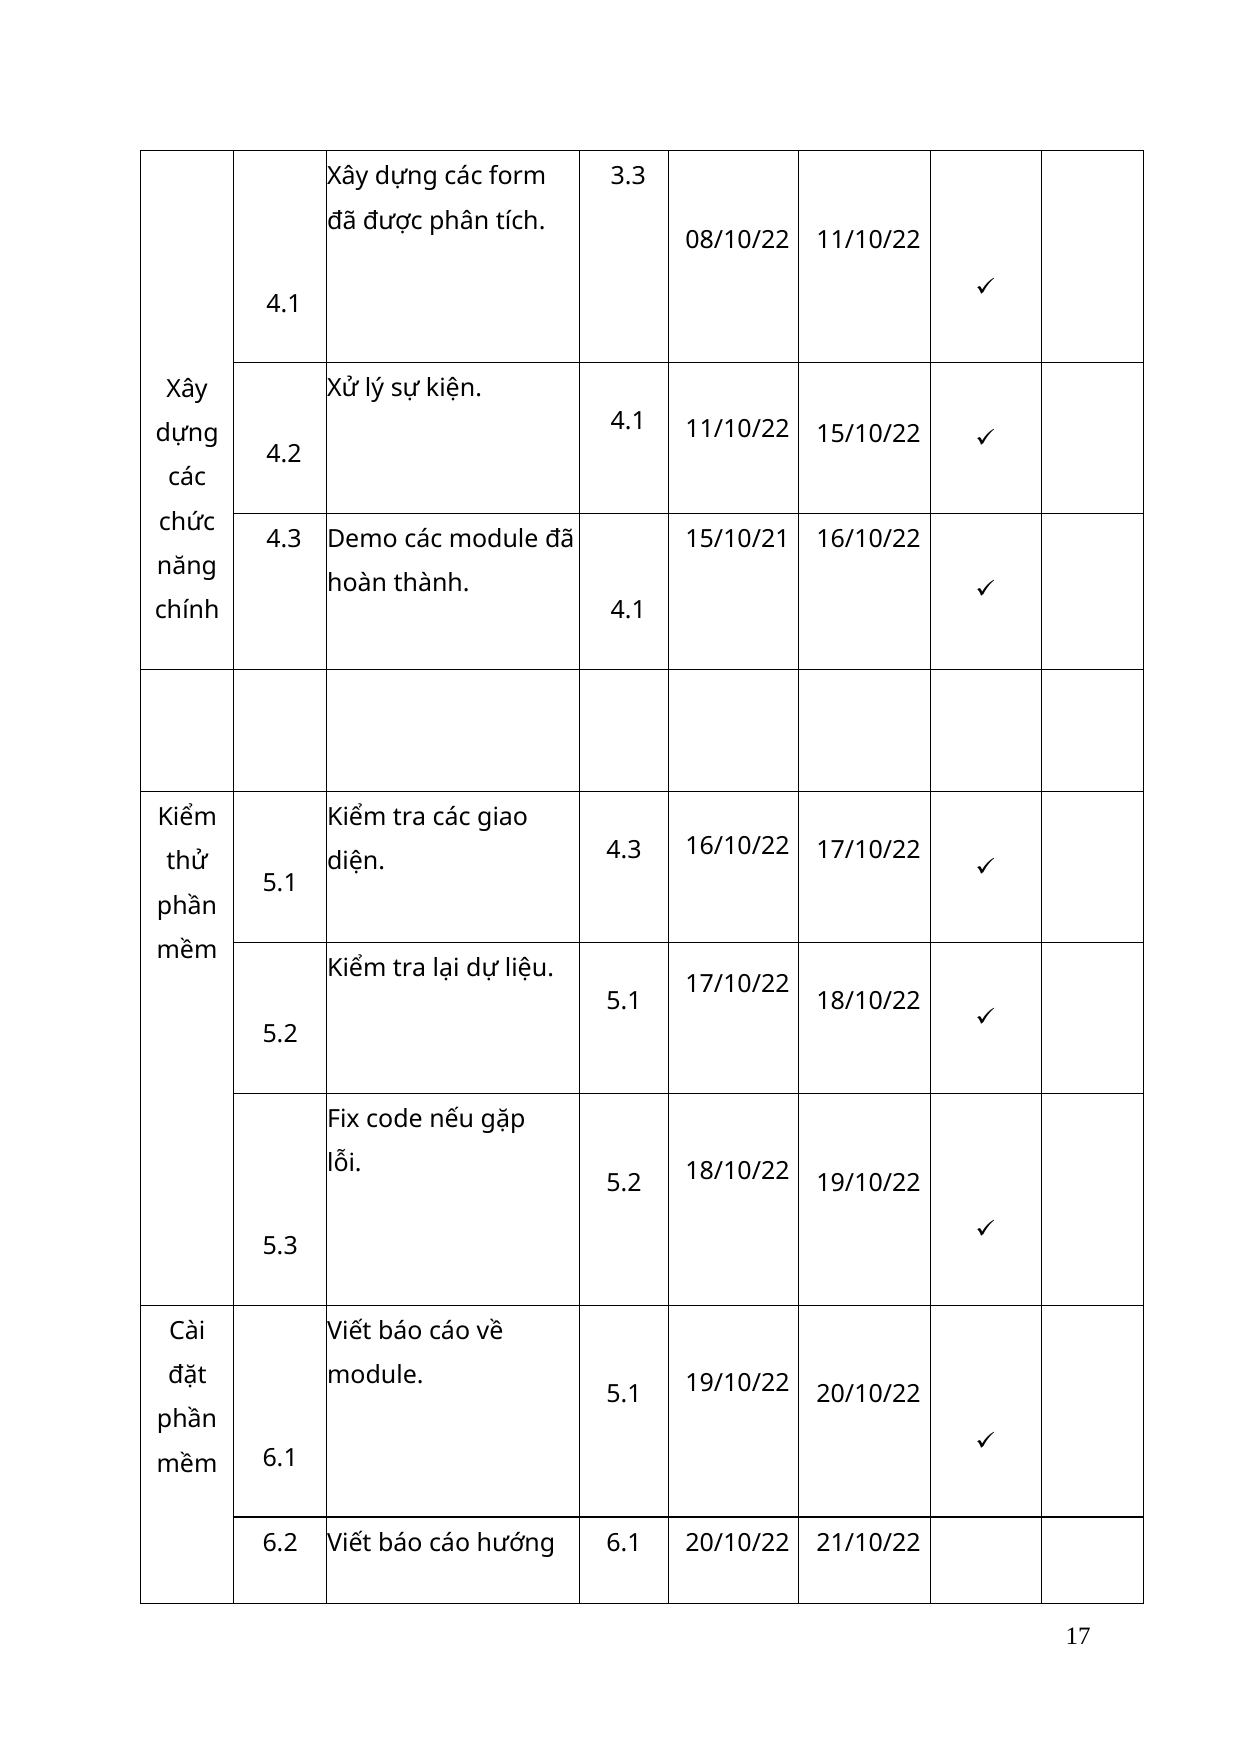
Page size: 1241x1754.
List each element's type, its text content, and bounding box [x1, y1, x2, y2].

table_cell 18/10/22 [799, 943, 930, 1093]
table_cell [931, 363, 1041, 513]
table_cell 6.1 [580, 1518, 668, 1603]
table_cell Xây dựng các form đã được phân tích. [327, 151, 579, 362]
table_cell 5.1 [234, 792, 326, 942]
table_cell [1042, 151, 1143, 362]
table_cell [931, 1094, 1041, 1304]
table_cell [234, 670, 326, 791]
table_cell [1042, 670, 1143, 791]
table_cell 20/10/22 [799, 1306, 930, 1516]
table_cell Kiểm tra các giao diện. [327, 792, 579, 942]
table_cell Xây dựng các chức năng chính [141, 151, 233, 668]
table_cell Cài đặt phần mềm [141, 1306, 233, 1603]
table_cell 5.1 [580, 943, 668, 1093]
table_cell 4.1 [234, 151, 326, 362]
table_cell 5.1 [580, 1306, 668, 1516]
table_cell 4.3 [580, 792, 668, 942]
table_cell 6.1 [234, 1306, 326, 1516]
table_cell 08/10/22 [669, 151, 798, 362]
table_cell 4.2 [234, 363, 326, 513]
table_cell Fix code nếu gặp lỗi. [327, 1094, 579, 1304]
table_cell 16/10/22 [799, 514, 930, 668]
table_cell 5.2 [234, 943, 326, 1093]
table_cell [1042, 943, 1143, 1093]
table_cell 15/10/22 [799, 363, 930, 513]
table_cell [1042, 514, 1143, 668]
table_cell 4.3 [234, 514, 326, 668]
table_cell 19/10/22 [799, 1094, 930, 1304]
table_cell 16/10/22 [669, 792, 798, 942]
table_cell 11/10/22 [799, 151, 930, 362]
table_cell [580, 670, 668, 791]
table_cell 5.2 [580, 1094, 668, 1304]
table_cell [141, 670, 233, 791]
table_cell 15/10/21 [669, 514, 798, 668]
table_cell Xử lý sự kiện. [327, 363, 579, 513]
table_cell [931, 1518, 1041, 1603]
table_cell [931, 943, 1041, 1093]
table_cell 3.3 [580, 151, 668, 362]
table_cell [931, 151, 1041, 362]
table_cell 11/10/22 [669, 363, 798, 513]
table_cell [931, 670, 1041, 791]
table_cell [931, 514, 1041, 668]
table_cell 21/10/22 [799, 1518, 930, 1603]
table_cell 5.3 [234, 1094, 326, 1304]
table_cell [1042, 1094, 1143, 1304]
table_cell 6.2 [234, 1518, 326, 1603]
table_cell Kiểm thử phần mềm [141, 792, 233, 1304]
table_cell Viết báo cáo về module. [327, 1306, 579, 1516]
table_cell [327, 670, 579, 791]
table_cell [1042, 1306, 1143, 1516]
table_cell [1042, 792, 1143, 942]
table_cell 18/10/22 [669, 1094, 798, 1304]
table_cell [1042, 1518, 1143, 1603]
table_cell 20/10/22 [669, 1518, 798, 1603]
table_cell 4.1 [580, 363, 668, 513]
table_cell [931, 792, 1041, 942]
table_cell Kiểm tra lại dự liệu. [327, 943, 579, 1093]
table_cell 17/10/22 [669, 943, 798, 1093]
table_cell 17/10/22 [799, 792, 930, 942]
table_cell 19/10/22 [669, 1306, 798, 1516]
table_cell [669, 670, 798, 791]
table_cell 4.1 [580, 514, 668, 668]
table_cell Demo các module đã hoàn thành. [327, 514, 579, 668]
table_cell [799, 670, 930, 791]
table_cell [931, 1306, 1041, 1516]
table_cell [327, 1518, 579, 1603]
table_cell [1042, 363, 1143, 513]
